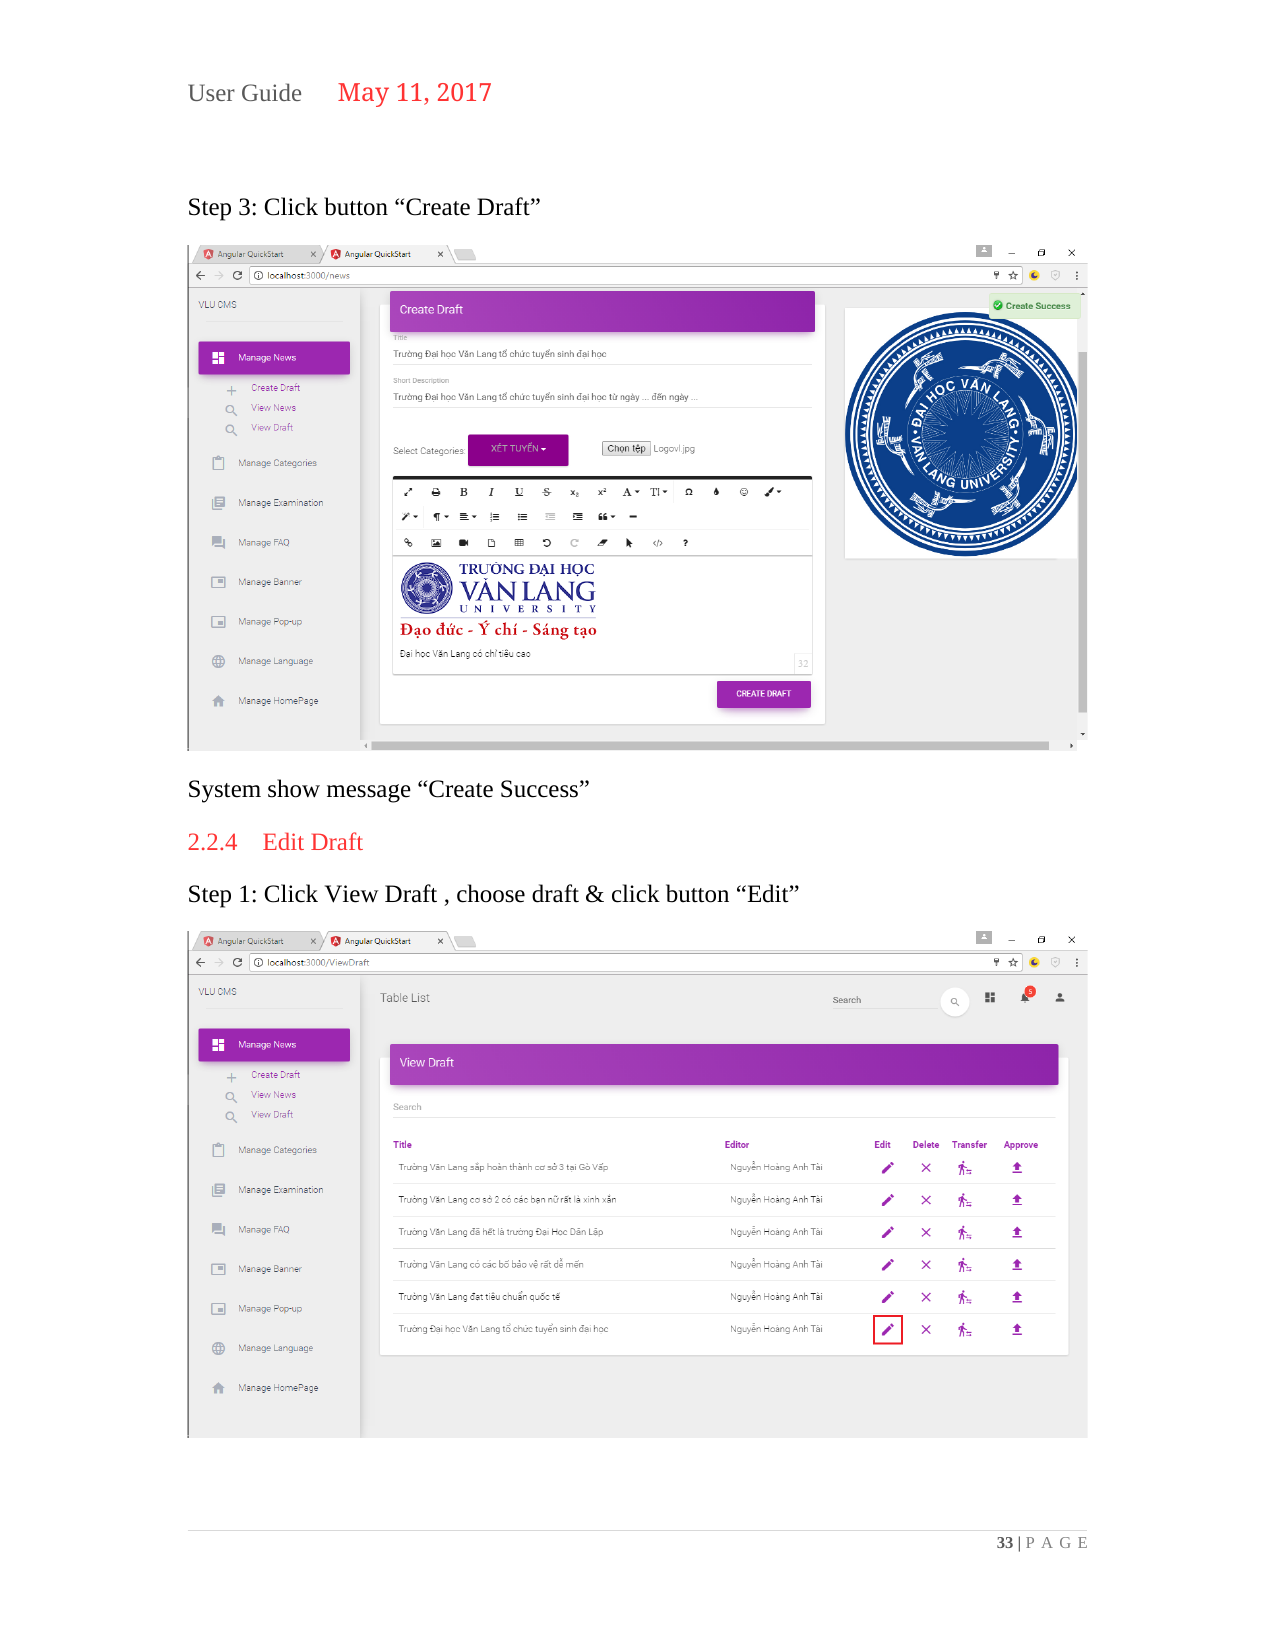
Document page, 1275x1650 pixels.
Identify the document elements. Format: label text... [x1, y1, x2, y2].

text System show message “Create Success” [187, 774, 1087, 803]
picture [187, 931, 1088, 1438]
list Edit Draft [187, 827, 1087, 856]
picture [187, 245, 1088, 751]
text Step 3: Click button “Create Draft” [187, 192, 1087, 221]
text Step 1: Click View Draft , choose draft & click button “Edit” [187, 879, 1087, 908]
